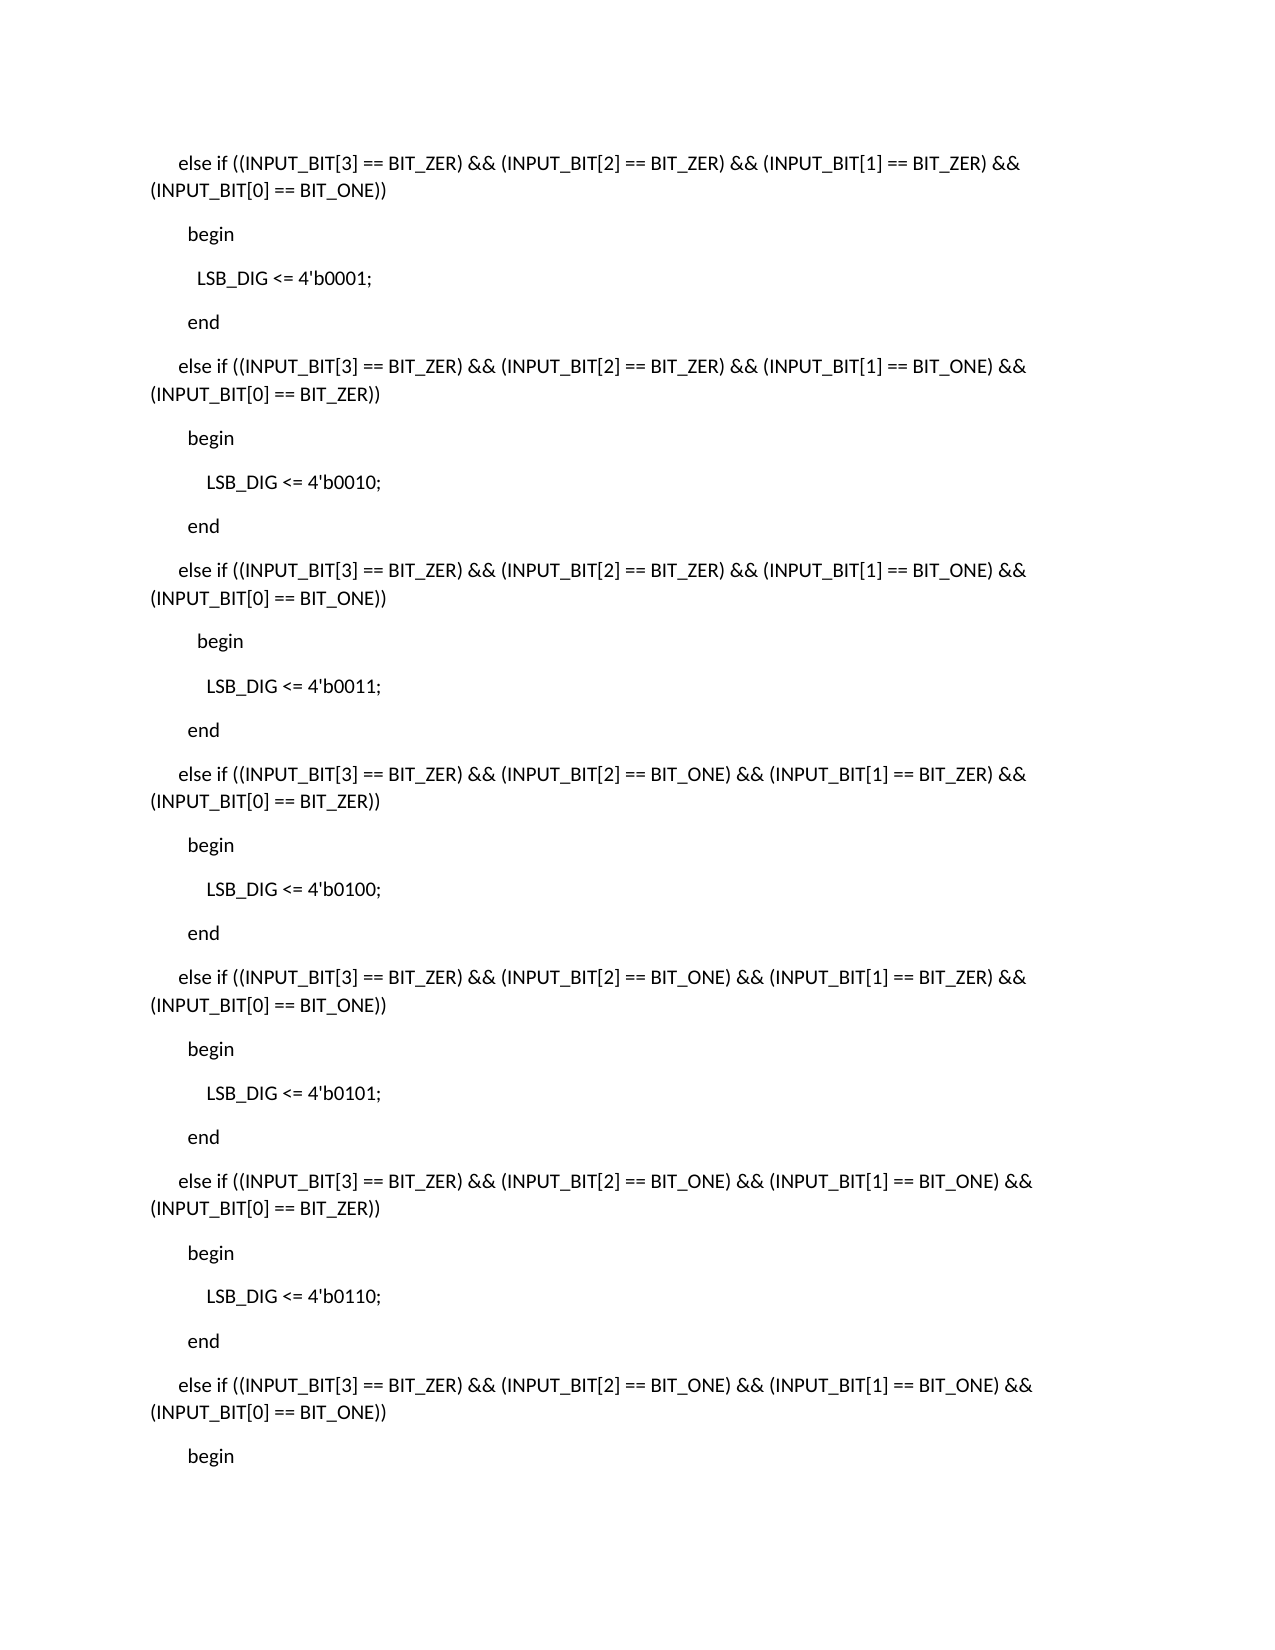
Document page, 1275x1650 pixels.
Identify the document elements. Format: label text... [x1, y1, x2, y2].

text begin [150, 1443, 1125, 1469]
text else if ((INPUT_BIT[3] == BIT_ZER) && (INPUT_BIT[2] == BIT_ZER) && (INPUT_BIT[1] == BIT_ONE) && (INPUT_BIT[0] == BIT_ZER)) [150, 354, 1125, 406]
text else if ((INPUT_BIT[3] == BIT_ZER) && (INPUT_BIT[2] == BIT_ONE) && (INPUT_BIT[1] == BIT_ONE) && (INPUT_BIT[0] == BIT_ONE)) [150, 1372, 1125, 1425]
text LSB_DIG <= 4'b0001; [150, 266, 1125, 291]
text begin [150, 425, 1125, 451]
text else if ((INPUT_BIT[3] == BIT_ZER) && (INPUT_BIT[2] == BIT_ONE) && (INPUT_BIT[1] == BIT_ZER) && (INPUT_BIT[0] == BIT_ONE)) [150, 964, 1125, 1017]
text LSB_DIG <= 4'b0101; [150, 1080, 1125, 1106]
text else if ((INPUT_BIT[3] == BIT_ZER) && (INPUT_BIT[2] == BIT_ONE) && (INPUT_BIT[1] == BIT_ZER) && (INPUT_BIT[0] == BIT_ZER)) [150, 761, 1125, 814]
text begin [150, 221, 1125, 247]
text begin [150, 629, 1125, 654]
text end [150, 513, 1125, 539]
text end [150, 1124, 1125, 1149]
text LSB_DIG <= 4'b0110; [150, 1284, 1125, 1309]
text LSB_DIG <= 4'b0100; [150, 876, 1125, 902]
text end [150, 717, 1125, 742]
text else if ((INPUT_BIT[3] == BIT_ZER) && (INPUT_BIT[2] == BIT_ONE) && (INPUT_BIT[1] == BIT_ONE) && (INPUT_BIT[0] == BIT_ZER)) [150, 1168, 1125, 1221]
text LSB_DIG <= 4'b0010; [150, 469, 1125, 494]
text end [150, 309, 1125, 335]
text LSB_DIG <= 4'b0011; [150, 673, 1125, 698]
text end [150, 1328, 1125, 1353]
text else if ((INPUT_BIT[3] == BIT_ZER) && (INPUT_BIT[2] == BIT_ZER) && (INPUT_BIT[1] == BIT_ZER) && (INPUT_BIT[0] == BIT_ONE)) [150, 150, 1125, 203]
text begin [150, 1036, 1125, 1061]
text begin [150, 832, 1125, 858]
text end [150, 921, 1125, 946]
text else if ((INPUT_BIT[3] == BIT_ZER) && (INPUT_BIT[2] == BIT_ZER) && (INPUT_BIT[1] == BIT_ONE) && (INPUT_BIT[0] == BIT_ONE)) [150, 557, 1125, 610]
text begin [150, 1240, 1125, 1265]
